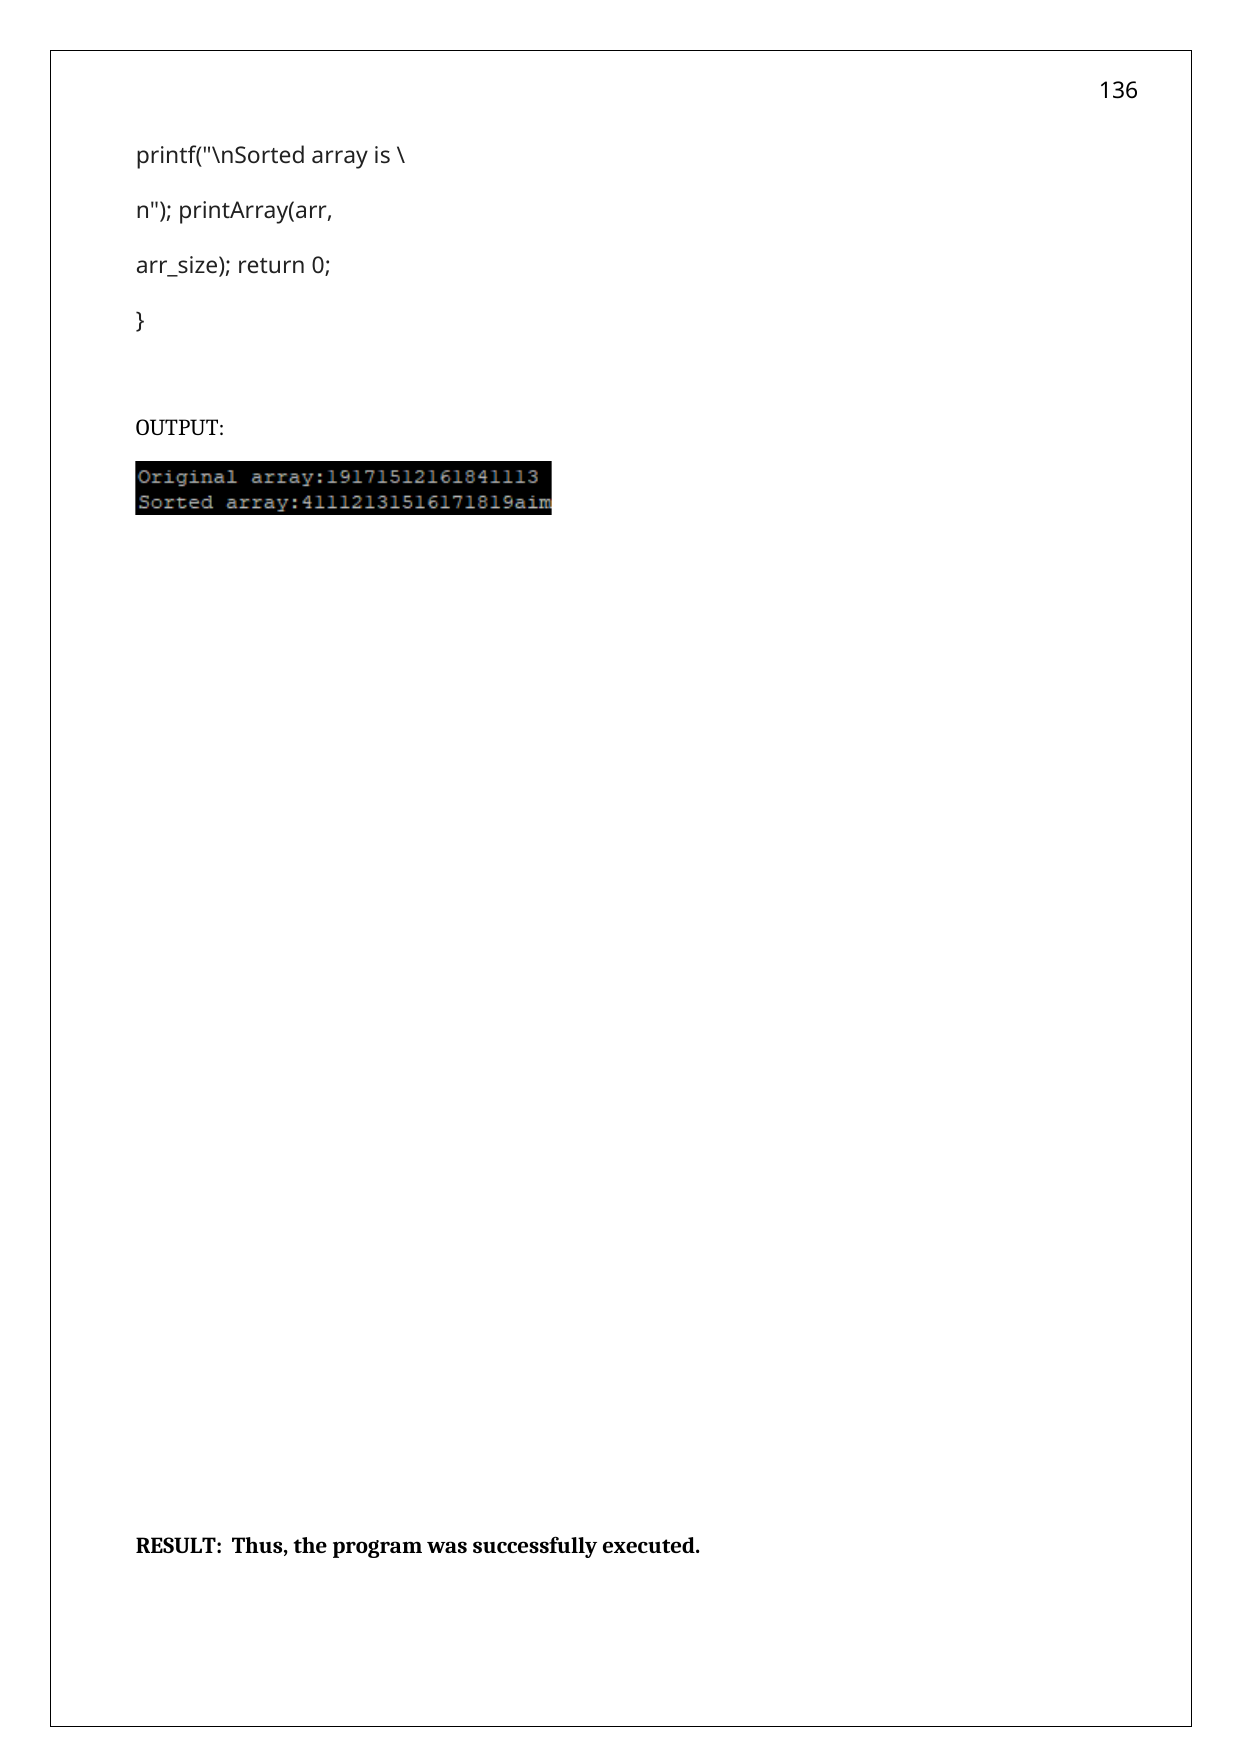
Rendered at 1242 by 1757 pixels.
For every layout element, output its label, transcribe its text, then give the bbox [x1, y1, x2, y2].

text } [136, 304, 1162, 336]
picture [135, 461, 552, 515]
text RESULT: Thus, the program was successfully executed. [136, 1533, 1162, 1559]
text printf("\nSorted array is \n"); printArray(arr, arr_size); return 0; [136, 139, 420, 280]
text OUTPUT: [136, 415, 1162, 441]
